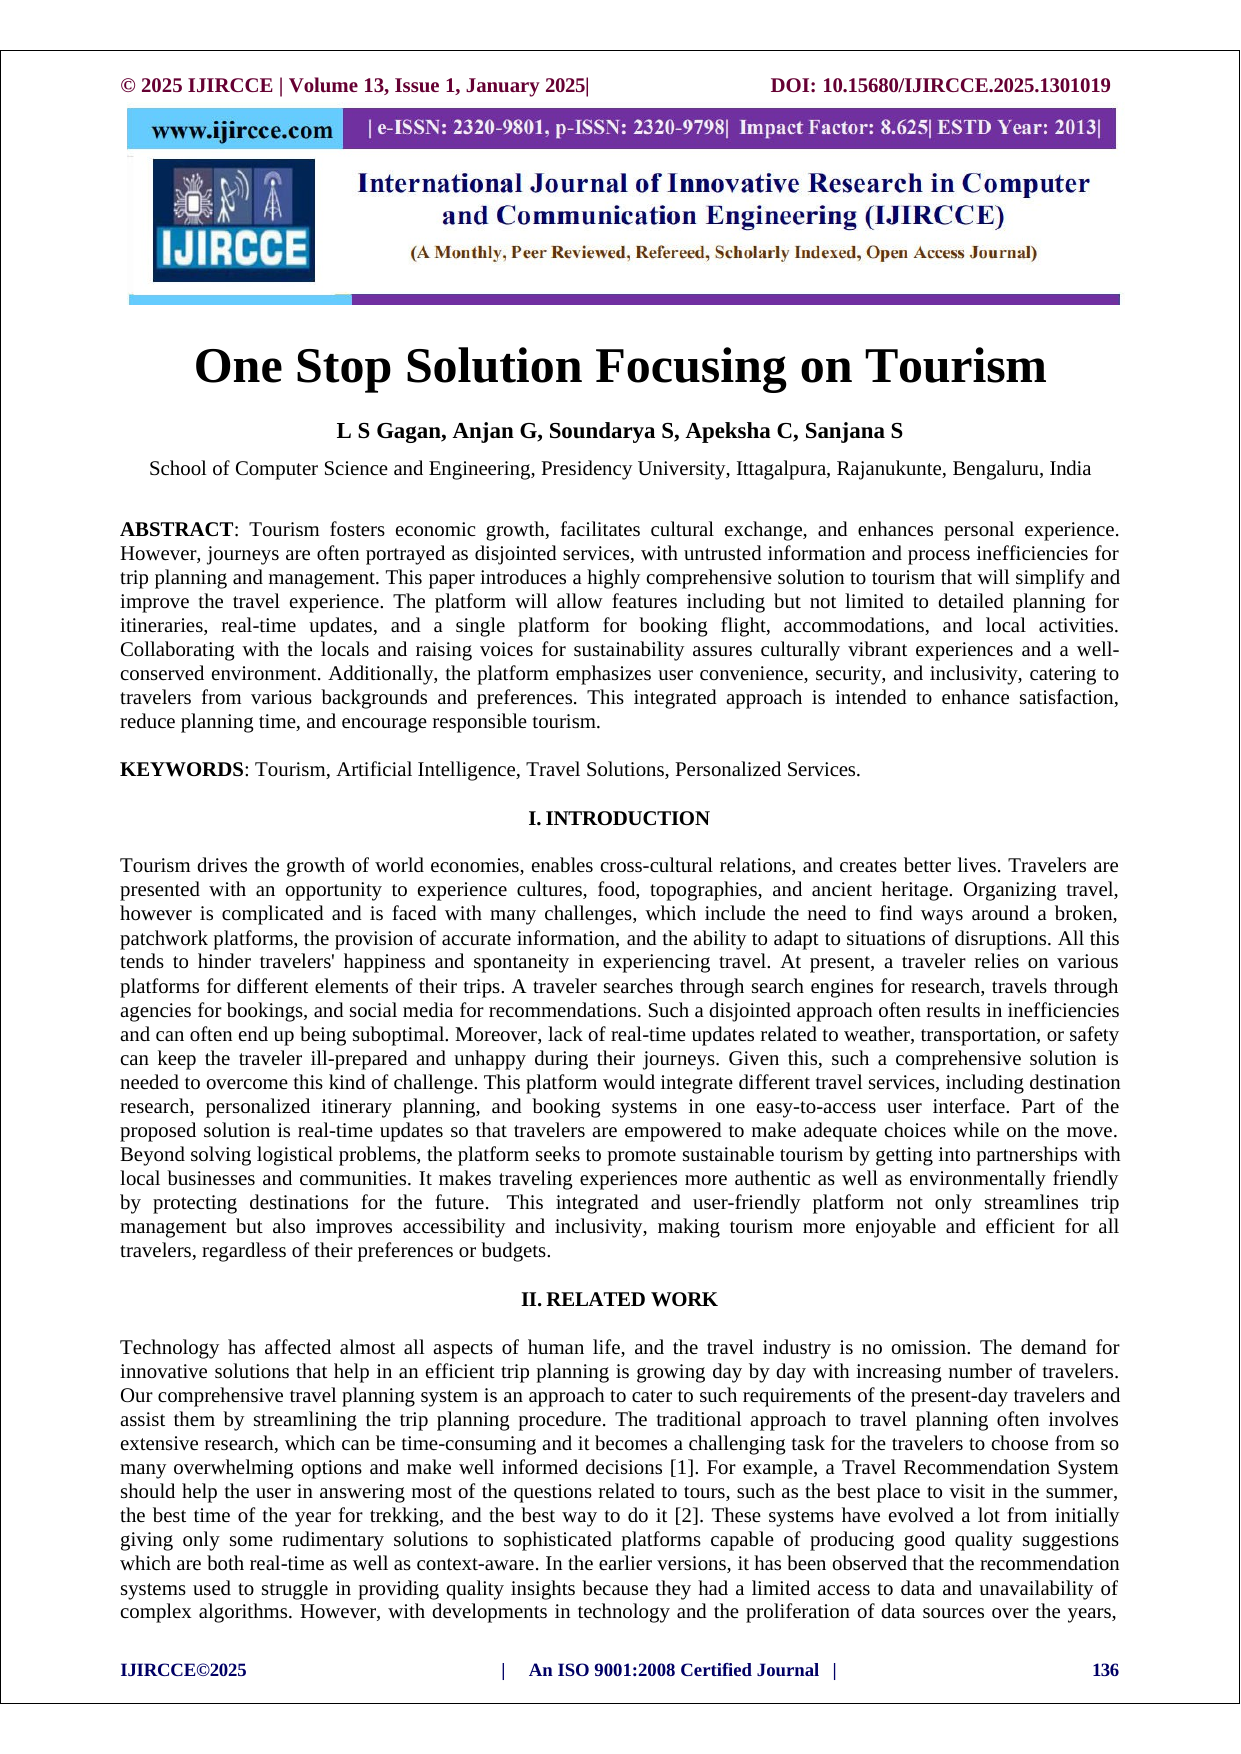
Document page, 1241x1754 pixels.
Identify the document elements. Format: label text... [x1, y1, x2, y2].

subtitle INTRODUCTION [528, 805, 1239, 829]
picture [126, 102, 1125, 305]
text ABSTRACT: Tourism fosters economic growth, facilitates cultural exchange, and enhances personal experience. However, journeys are often portrayed as disjointed services, with untrusted information and process inefficiencies for trip planning and management. This paper introduces a highly comprehensive solution to tourism that will simplify and improve the travel experience. The platform will allow features including but not limited to detailed planning for itineraries, real-time updates, and a single platform for booking flight, accommodations, and local activities. Collaborating with the locals and raising voices for sustainability assures culturally vibrant experiences and a well- conserved environment. Additionally, the platform emphasizes user convenience, security, and inclusivity, catering to travelers from various backgrounds and preferences. This integrated approach is intended to enhance satisfaction, reduce planning time, and encourage responsible tourism. [120, 517, 1121, 733]
text Tourism drives the growth of world economies, enables cross-cultural relations, and creates better lives. Travelers are presented with an opportunity to experience cultures, food, topographies, and ancient heritage. Organizing travel, however is complicated and is faced with many challenges, which include the need to find ways around a broken, patchwork platforms, the provision of accurate information, and the ability to adapt to situations of disruptions. All this tends to hinder travelers' happiness and spontaneity in experiencing travel. At present, a traveler relies on various platforms for different elements of their trips. A traveler searches through search engines for research, travels through agencies for bookings, and social media for recommendations. Such a disjointed approach often results in inefficiencies and can often end up being suboptimal. Moreover, lack of real-time updates related to weather, transportation, or safety can keep the traveler ill-prepared and unhappy during their journeys. Given this, such a comprehensive solution is needed to overcome this kind of challenge. This platform would integrate different travel services, including destination research, personalized itinerary planning, and booking systems in one easy-to-access user interface. Part of the proposed solution is real-time updates so that travelers are empowered to make adequate choices while on the move. Beyond solving logistical problems, the platform seeks to promote sustainable tourism by getting into partnerships with local businesses and communities. It makes traveling experiences more authentic as well as environmentally friendly by protecting destinations for the future. This integrated and user-friendly platform not only streamlines trip management but also improves accessibility and inclusivity, making tourism more enjoyable and efficient for all travelers, regardless of their preferences or budgets. [120, 853, 1121, 1262]
text KEYWORDS: Tourism, Artificial Intelligence, Travel Solutions, Personalized Services. [120, 757, 1239, 781]
subtitle RELATED WORK [521, 1287, 1239, 1311]
text School of Computer Science and Engineering, Presidency University, Ittagalpura, Rajanukunte, Bengaluru, India [1, 456, 1239, 480]
text L S Gagan, Anjan G, Soundarya S, Apeksha C, Sanjana S [1, 417, 1239, 443]
text One Stop Solution Focusing on Tourism [1, 335, 1239, 393]
text Technology has affected almost all aspects of human life, and the travel industry is no omission. The demand for innovative solutions that help in an efficient trip planning is growing day by day with increasing number of travelers. Our comprehensive travel planning system is an approach to cater to such requirements of the present-day travelers and assist them by streamlining the trip planning procedure. The traditional approach to travel planning often involves extensive research, which can be time-consuming and it becomes a challenging task for the travelers to choose from so many overwhelming options and make well informed decisions [1]. For example, a Travel Recommendation System should help the user in answering most of the questions related to tours, such as the best place to visit in the summer, the best time of the year for trekking, and the best way to do it [2]. These systems have evolved a lot from initially giving only some rudimentary solutions to sophisticated platforms capable of producing good quality suggestions which are both real-time as well as context-aware. In the earlier versions, it has been observed that the recommendation systems used to struggle in providing quality insights because they had a limited access to data and unavailability of complex algorithms. However, with developments in technology and the proliferation of data sources over the years, [120, 1335, 1121, 1623]
